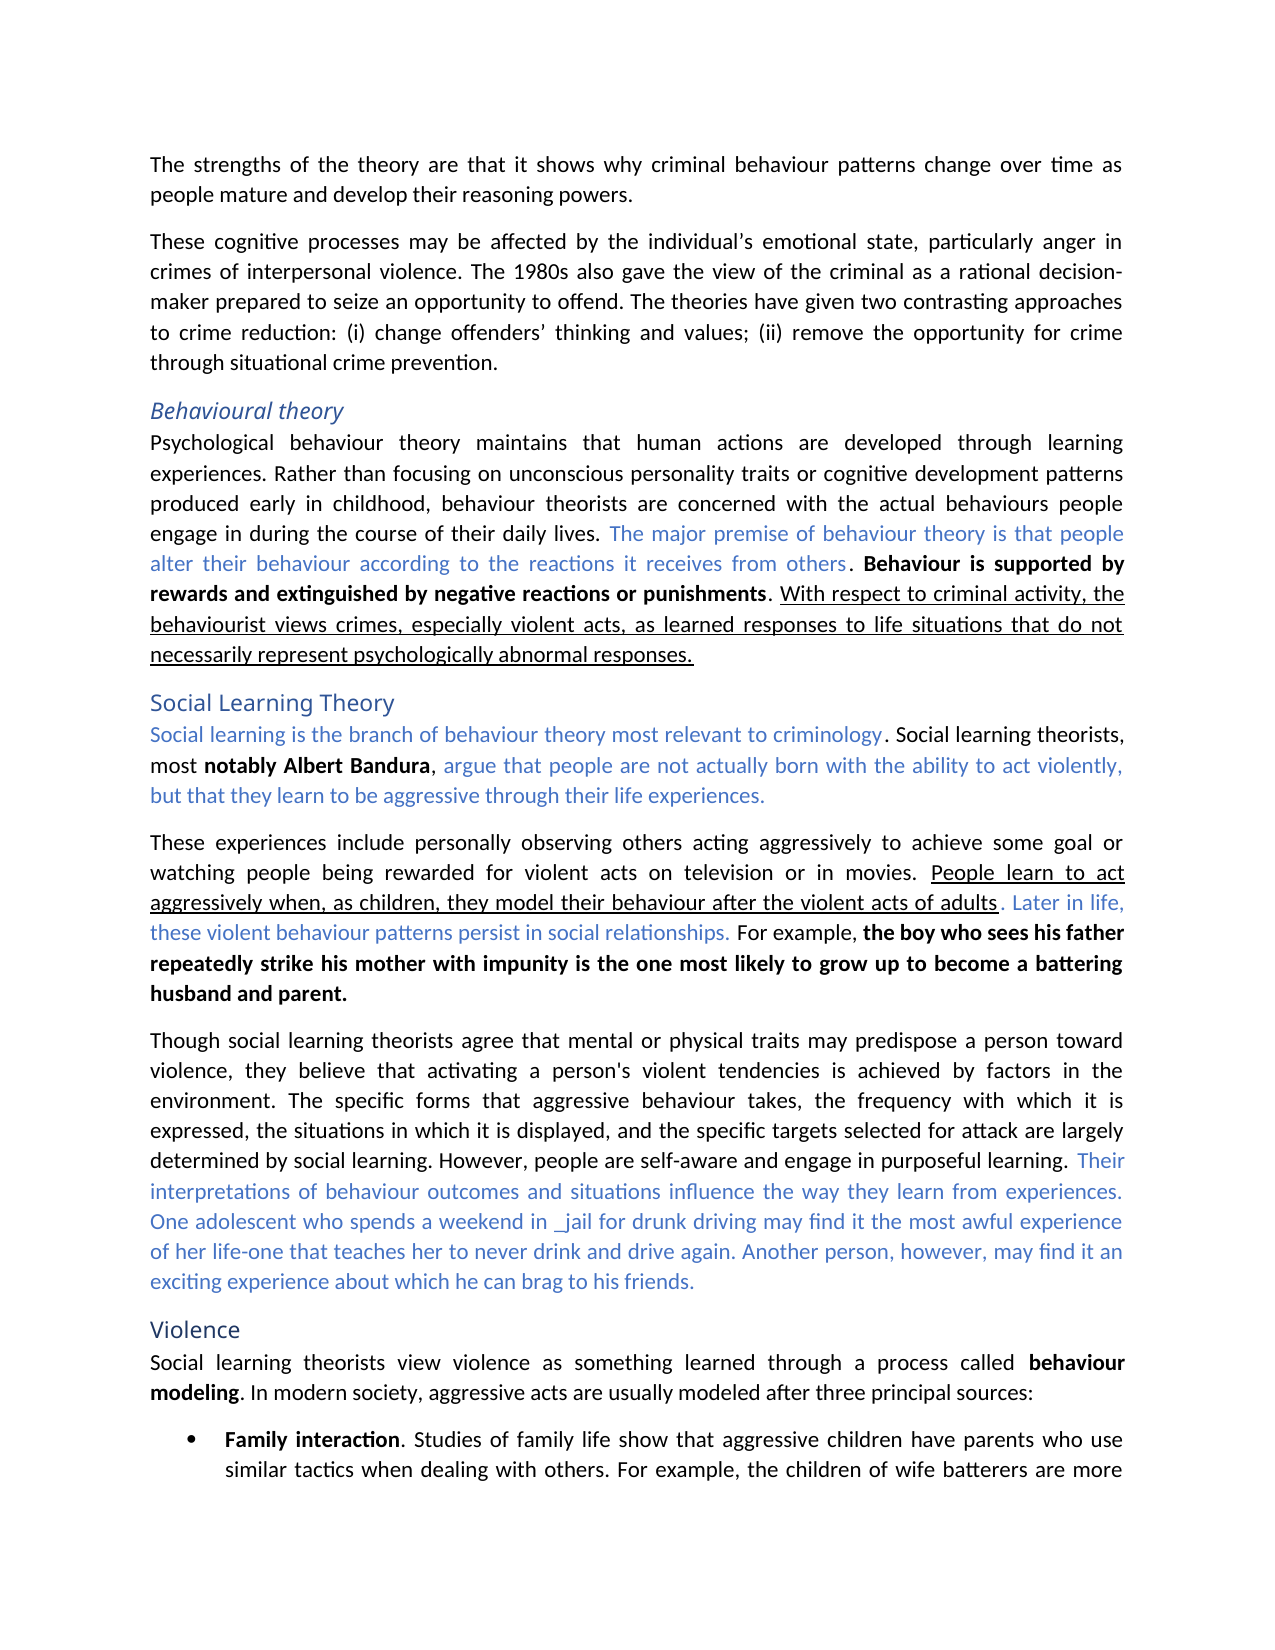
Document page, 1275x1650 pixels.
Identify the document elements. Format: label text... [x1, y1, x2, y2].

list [187, 1425, 1125, 1483]
subtitle Social Learning Theory [150, 687, 1125, 718]
subtitle Violence [150, 1314, 1125, 1346]
text Social learning theorists view violence as something learned through a process called behaviour modeling. In modern society, aggressive acts are usually modeled after three principal sources: [150, 1348, 1125, 1406]
text Though social learning theorists agree that mental or physical traits may predispose a person toward violence, they believe that activating a person's violent tendencies is achieved by factors in the environment. The specific forms that aggressive behaviour takes, the frequency with which it is expressed, the situations in which it is displayed, and the specific targets selected for attack are largely determined by social learning. However, people are self-aware and engage in purposeful learning. Their interpretations of behaviour outcomes and situations influence the way they learn from experiences. One adolescent who spends a weekend in _jail for drunk driving may find it the most awful experience of her life-one that teaches her to never drink and drive again. Another person, however, may find it an exciting experience about which he can brag to his friends. [150, 1026, 1125, 1296]
text These experiences include personally observing others acting aggressively to achieve some goal or watching people being rewarded for violent acts on television or in movies. People learn to act aggressively when, as children, they model their behaviour after the violent acts of adults. Later in life, these violent behaviour patterns persist in social relationships. For example, the boy who sees his father repeatedly strike his mother with impunity is the one most likely to grow up to become a battering husband and parent. [150, 828, 1125, 1007]
subtitle Behavioural theory [150, 395, 1125, 426]
text Psychological behaviour theory maintains that human actions are developed through learning experiences. Rather than focusing on unconscious personality traits or cognitive development patterns produced early in childhood, behaviour theorists are concerned with the actual behaviours people engage in during the course of their daily lives. The major premise of behaviour theory is that people alter their behaviour according to the reactions it receives from others. Behaviour is supported by rewards and extinguished by negative reactions or punishments. With respect to criminal activity, the behaviourist views crimes, especially violent acts, as learned responses to life situations that do not necessarily represent psychologically abnormal responses. [150, 428, 1125, 668]
text These cognitive processes may be affected by the individual’s emotional state, particularly anger in crimes of interpersonal violence. The 1980s also gave the view of the criminal as a rational decision-maker prepared to seize an opportunity to offend. The theories have given two contrasting approaches to crime reduction: (i) change offenders’ thinking and values; (ii) remove the opportunity for crime through situational crime prevention. [150, 227, 1125, 376]
text Social learning is the branch of behaviour theory most relevant to criminology. Social learning theorists, most notably Albert Bandura, argue that people are not actually born with the ability to act violently, but that they learn to be aggressive through their life experiences. [150, 721, 1125, 809]
text The strengths of the theory are that it shows why criminal behaviour patterns change over time as people mature and develop their reasoning powers. [150, 150, 1125, 208]
